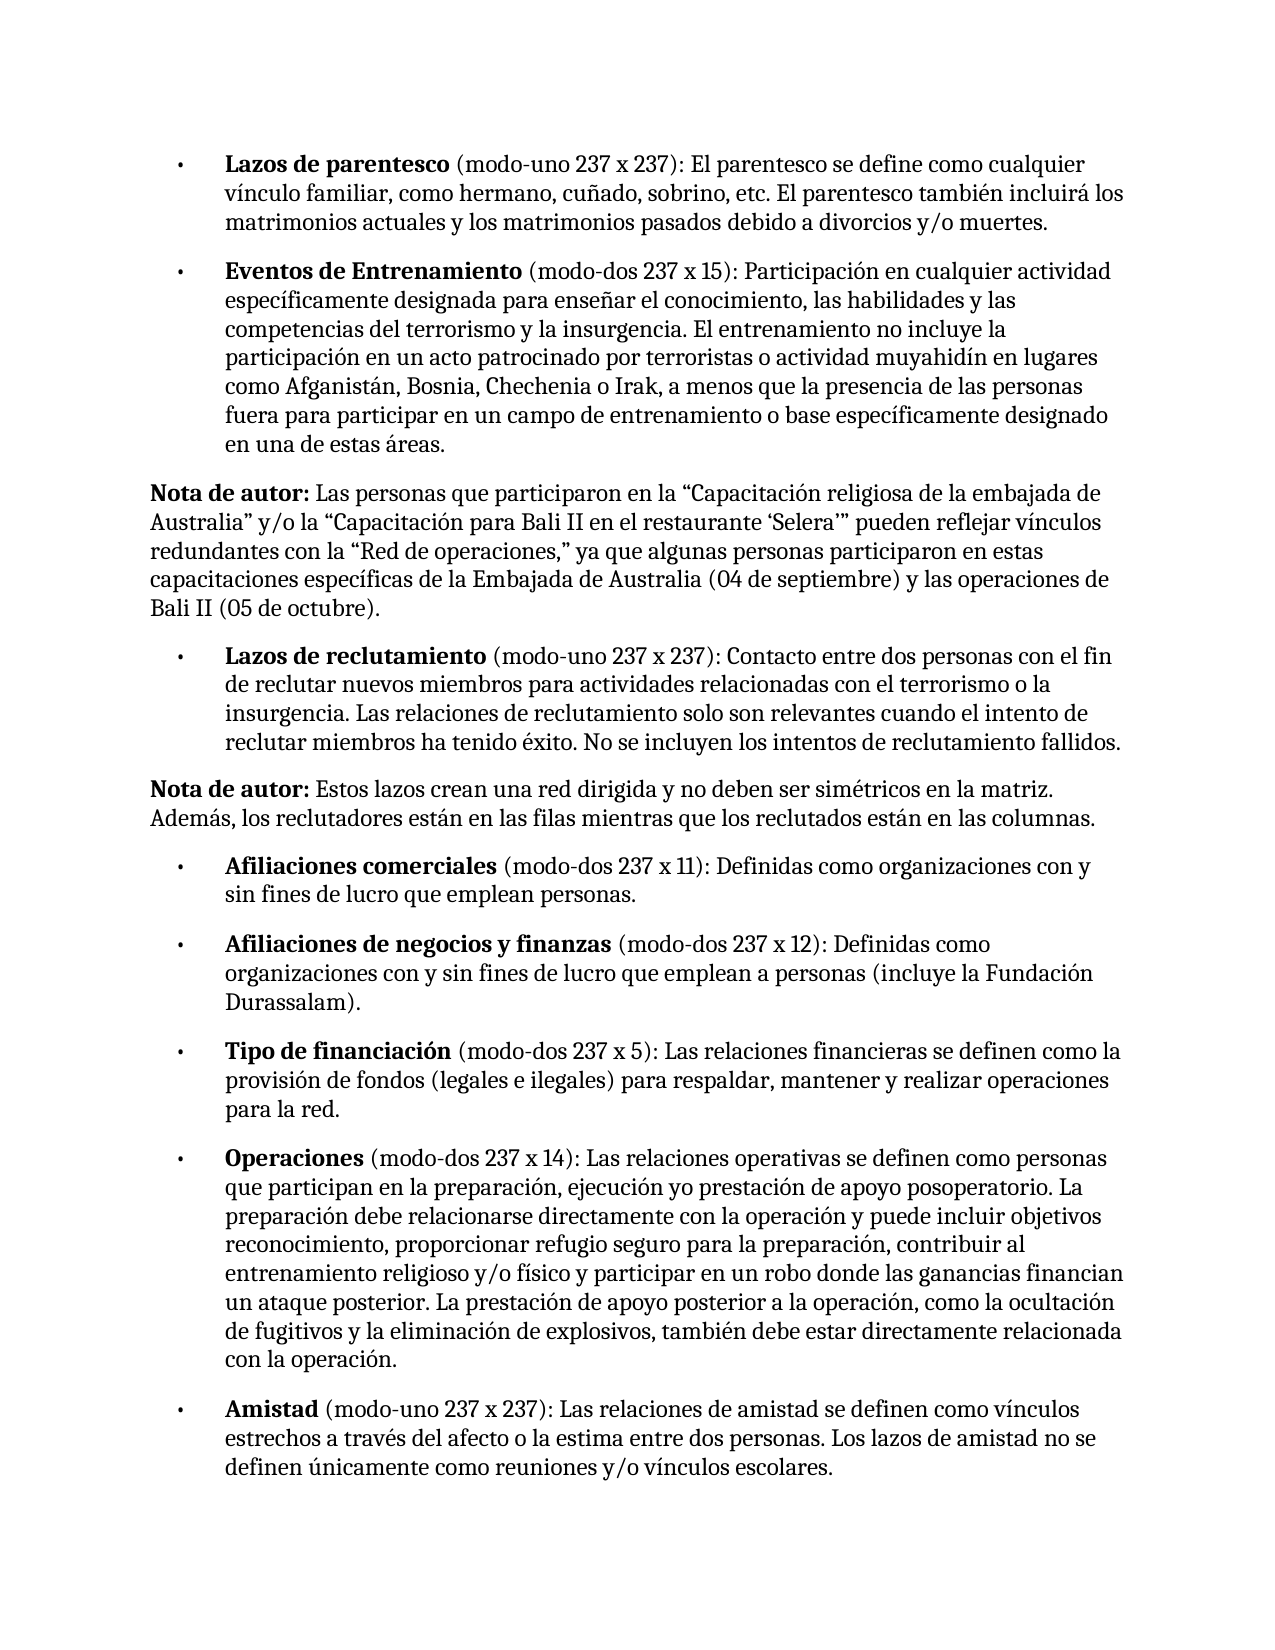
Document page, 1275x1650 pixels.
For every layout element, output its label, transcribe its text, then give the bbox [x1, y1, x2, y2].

list Operaciones (modo-dos 237 x 14): Las relaciones operativas se definen como personas que participan en la preparación, ejecución yo prestación de apoyo posoperatorio. La preparación debe relacionarse directamente con la operación y puede incluir objetivos reconocimiento, proporcionar refugio seguro para la preparación, contribuir al entrenamiento religioso y/o físico y participar en un robo donde las ganancias financian un ataque posterior. La prestación de apoyo posterior a la operación, como la ocultación de fugitivos y la eliminación de explosivos, también debe estar directamente relacionada con la operación. [175, 1144, 1125, 1374]
list Amistad (modo-uno 237 x 237): Las relaciones de amistad se definen como vínculos estrechos a través del afecto o la estima entre dos personas. Los lazos de amistad no se definen únicamente como reuniones y/o vínculos escolares. [175, 1395, 1125, 1481]
list Lazos de reclutamiento (modo-uno 237 x 237): Contacto entre dos personas con el fin de reclutar nuevos miembros para actividades relacionadas con el terrorismo o la insurgencia. Las relaciones de reclutamiento solo son relevantes cuando el intento de reclutar miembros ha tenido éxito. No se incluyen los intentos de reclutamiento fallidos. [175, 642, 1125, 757]
text Nota de autor: Las personas que participaron en la “Capacitación religiosa de la embajada de Australia” y/o la “Capacitación para Bali II en el restaurante ‘Selera’” pueden reflejar vínculos redundantes con la “Red de operaciones,” ya que algunas personas participaron en estas capacitaciones específicas de la Embajada de Australia (04 de septiembre) y las operaciones de Bali II (05 de octubre). [150, 479, 1125, 623]
list Eventos de Entrenamiento (modo-dos 237 x 15): Participación en cualquier actividad específicamente designada para enseñar el conocimiento, las habilidades y las competencias del terrorismo y la insurgencia. El entrenamiento no incluye la participación en un acto patrocinado por terroristas o actividad muyahidín en lugares como Afganistán, Bosnia, Chechenia o Irak, a menos que la presencia de las personas fuera para participar en un campo de entrenamiento o base específicamente designado en una de estas áreas. [175, 257, 1125, 458]
list Afiliaciones de negocios y finanzas (modo-dos 237 x 12): Definidas como organizaciones con y sin fines de lucro que emplean a personas (incluye la Fundación Durassalam). [175, 930, 1125, 1016]
list Lazos de parentesco (modo-uno 237 x 237): El parentesco se define como cualquier vínculo familiar, como hermano, cuñado, sobrino, etc. El parentesco también incluirá los matrimonios actuales y los matrimonios pasados ​​debido a divorcios y/o muertes. [175, 150, 1125, 236]
text Nota de autor: Estos lazos crean una red dirigida y no deben ser simétricos en la matriz. Además, los reclutadores están en las filas mientras que los reclutados están en las columnas. [150, 775, 1125, 833]
list Afiliaciones comerciales (modo-dos 237 x 11): Definidas como organizaciones con y sin fines de lucro que emplean personas. [175, 852, 1125, 909]
list Tipo de financiación (modo-dos 237 x 5): Las relaciones financieras se definen como la provisión de fondos (legales e ilegales) para respaldar, mantener y realizar operaciones para la red. [175, 1037, 1125, 1123]
